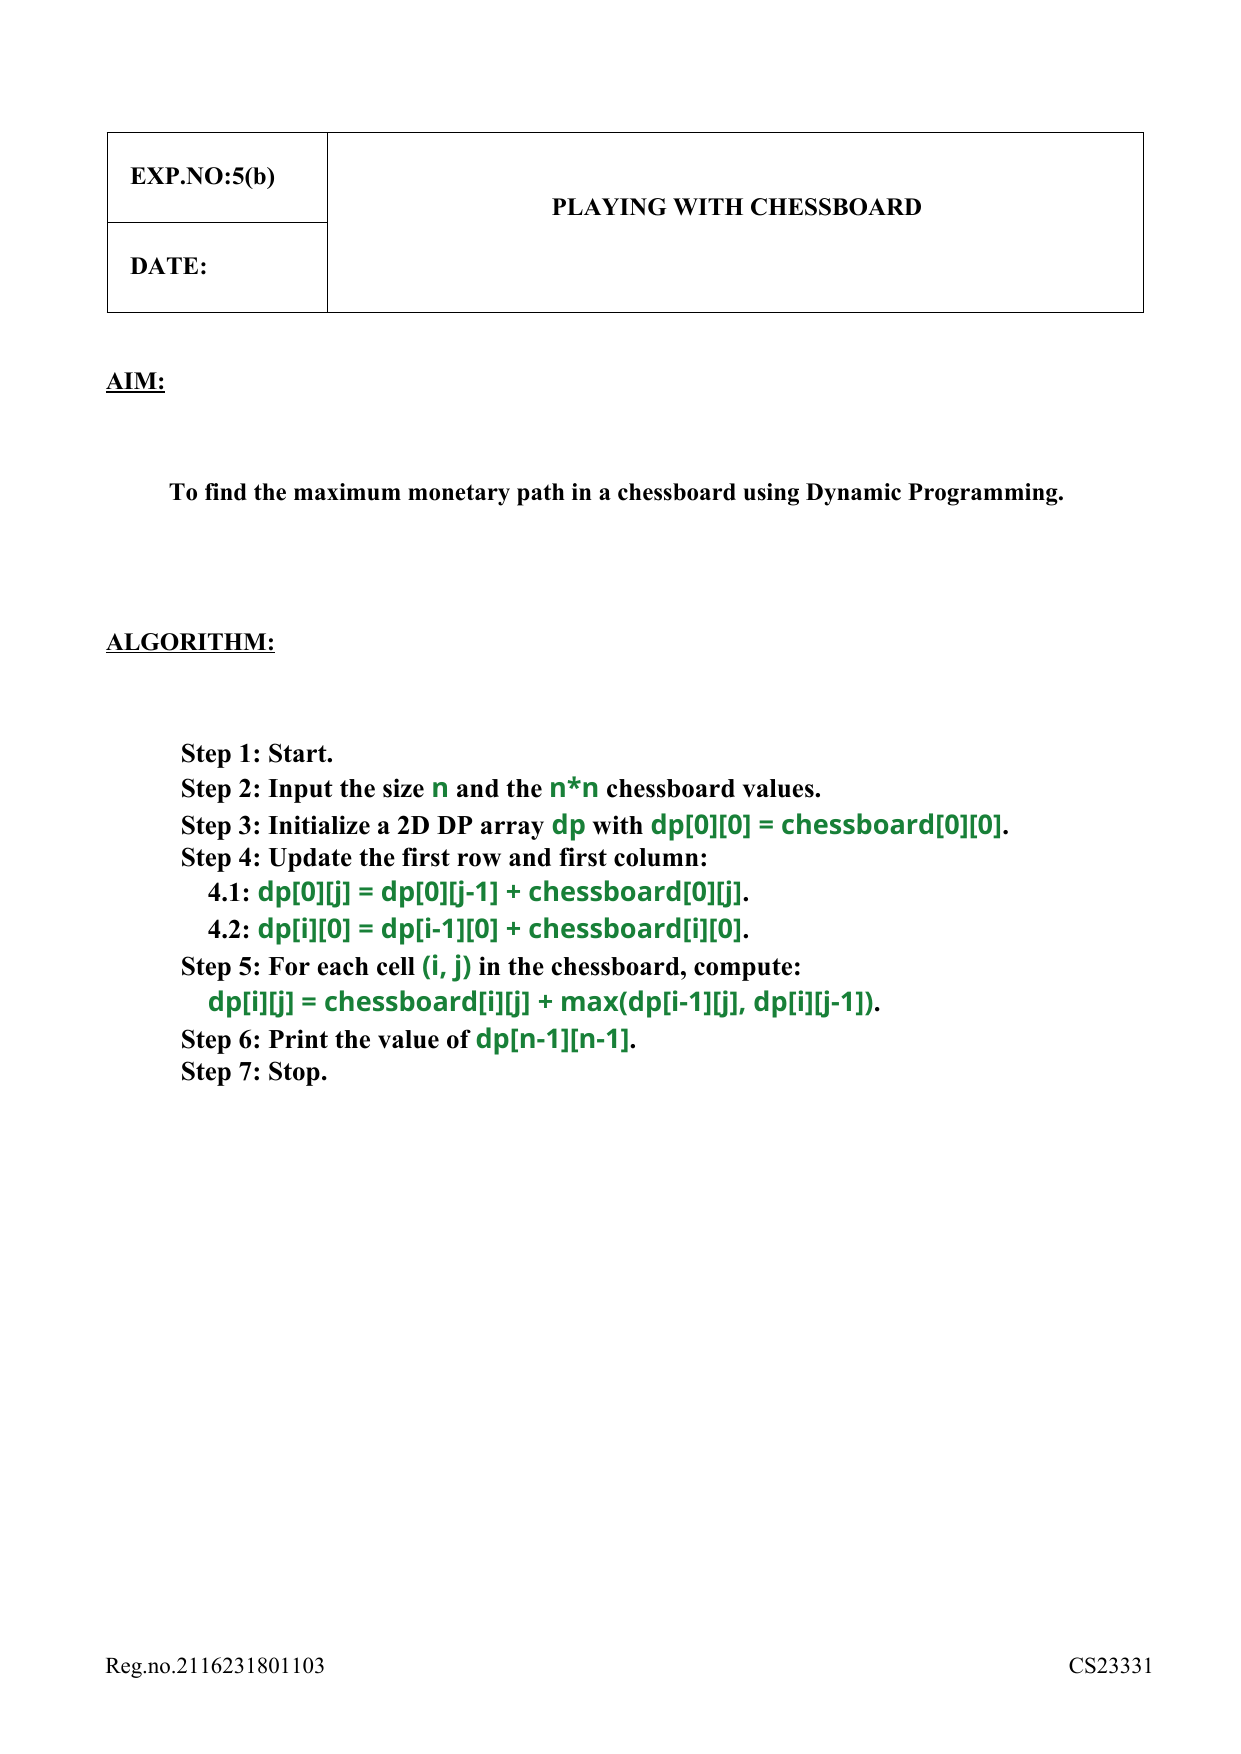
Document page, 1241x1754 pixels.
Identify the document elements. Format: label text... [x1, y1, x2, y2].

text ALGORITHM: [106, 628, 1155, 655]
table_header PLAYING WITH CHESSBOARD [328, 133, 1143, 312]
text 4.2: dp[i][0] = dp[i-1][0] + chessboard[i][0]. [181, 909, 1155, 946]
text Step 6: Print the value of dp[n-1][n-1]. [181, 1020, 1155, 1057]
text AIM: [106, 367, 1155, 395]
table_header EXP.NO:5(b) [108, 133, 327, 222]
text Step 5: For each cell (i, j) in the chessboard, compute: [181, 946, 1155, 983]
text dp[i][j] = chessboard[i][j] + max(dp[i-1][j], dp[i][j-1]). [181, 983, 1155, 1020]
text Step 4: Update the first row and first column: [181, 842, 1155, 872]
text 4.1: dp[0][j] = dp[0][j-1] + chessboard[0][j]. [181, 872, 1155, 909]
table_cell DATE: [108, 223, 327, 312]
text Step 7: Stop. [181, 1057, 1155, 1087]
text Step 1: Start. [181, 738, 1155, 768]
text Step 3: Initialize a 2D DP array dp with dp[0][0] = chessboard[0][0]. [181, 805, 1155, 842]
text To find the maximum monetary path in a chessboard using Dynamic Programming. [94, 478, 1155, 506]
text Step 2: Input the size n and the n*n chessboard values. [181, 768, 1155, 805]
